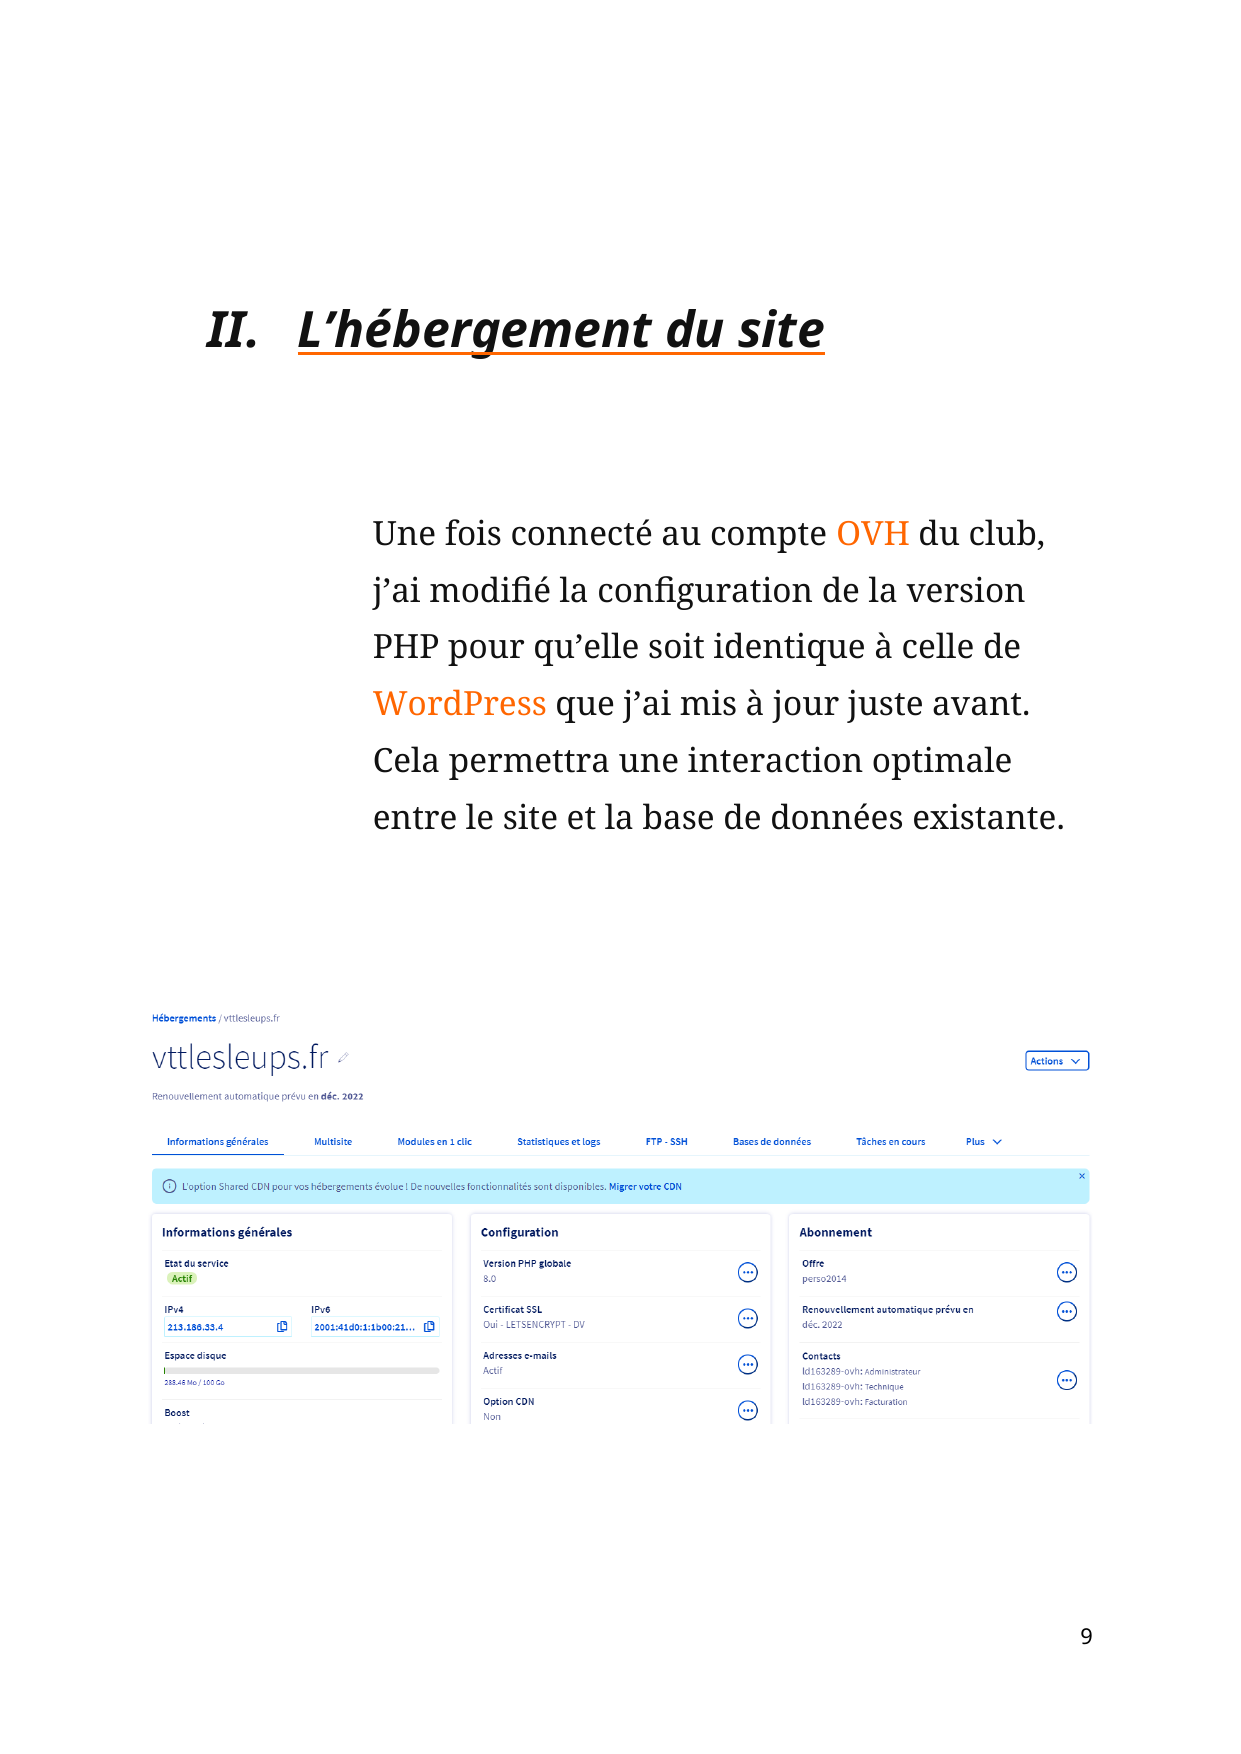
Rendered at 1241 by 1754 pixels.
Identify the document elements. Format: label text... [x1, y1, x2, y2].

list L’hébergement du site [260, 294, 1093, 363]
picture [147, 1013, 1093, 1424]
text Une fois connecté au compte OVH du club, j’ai modifié la configuration de la version PHP pour qu’elle soit identique à celle de WordPress que j’ai mis à jour juste avant. Cela permettra une interaction optimale entre le site et la base de données existante. [373, 510, 1093, 839]
